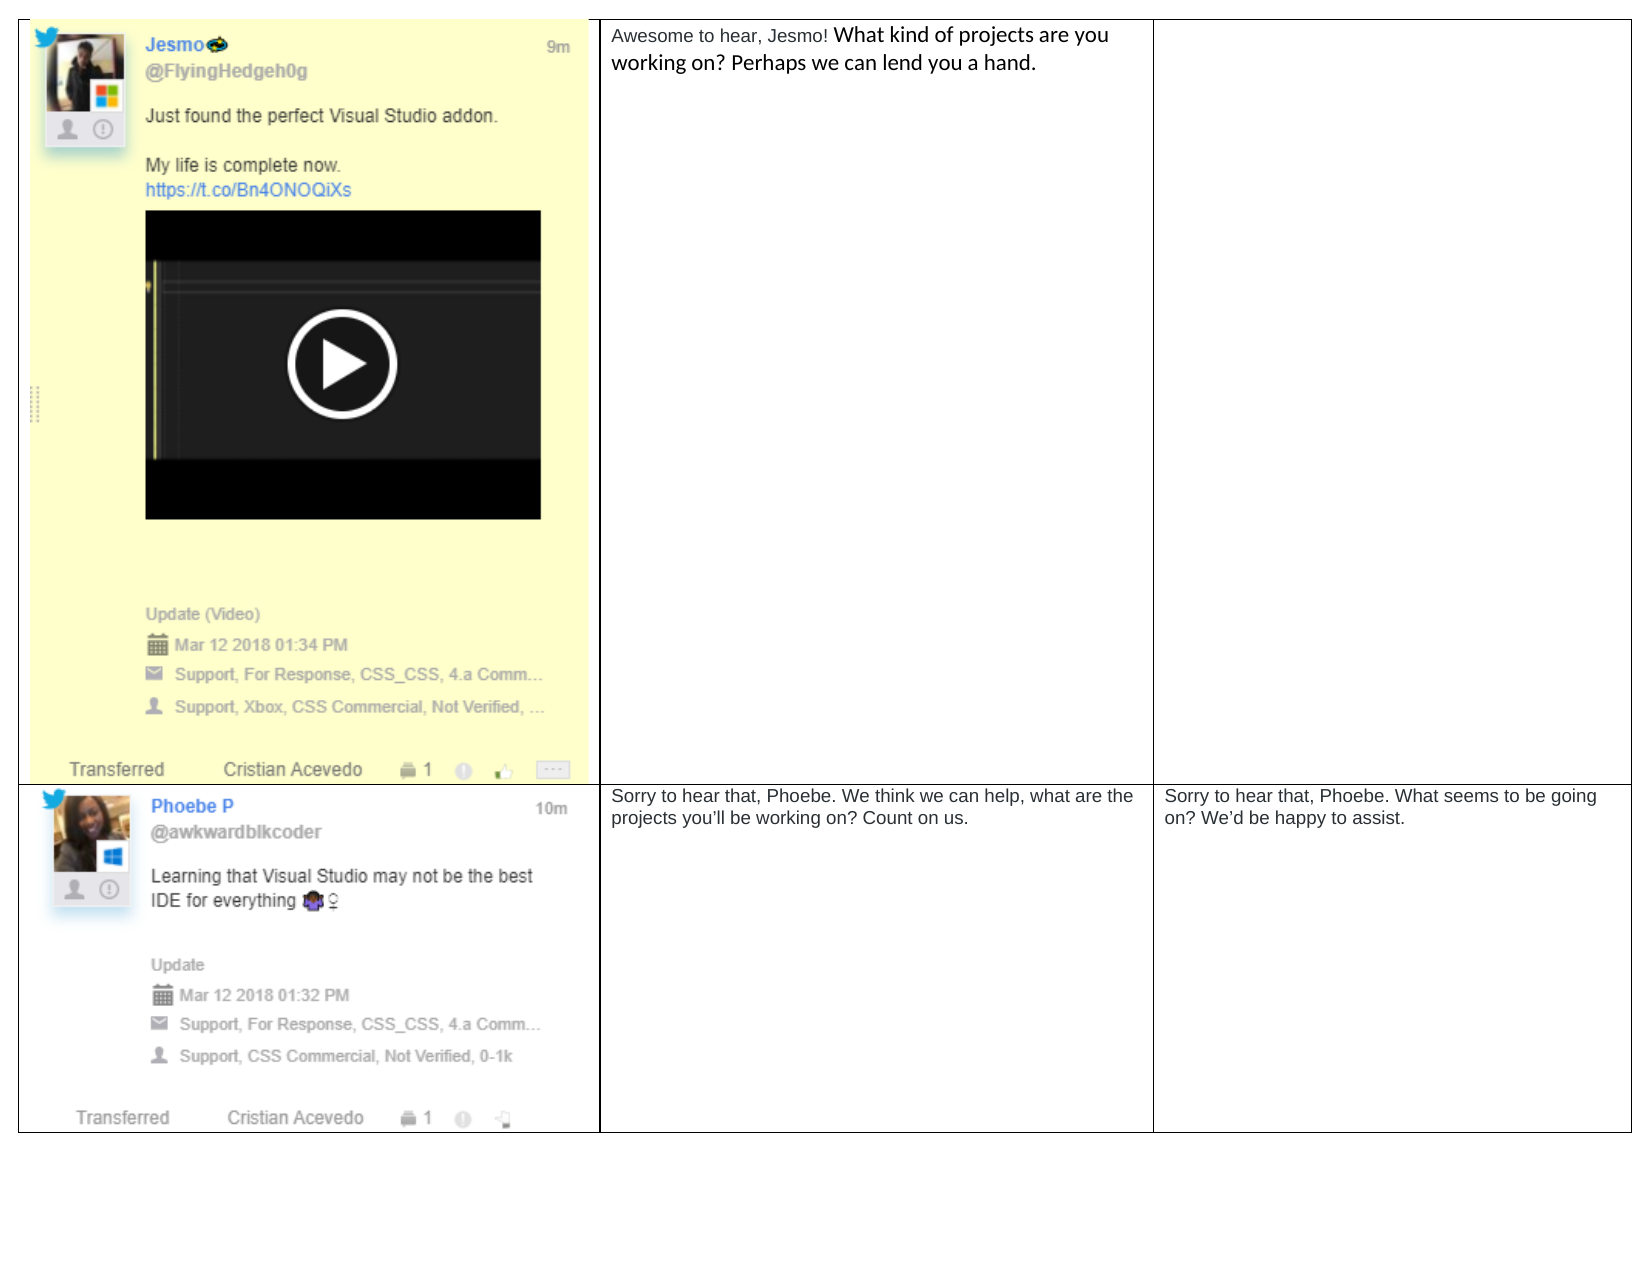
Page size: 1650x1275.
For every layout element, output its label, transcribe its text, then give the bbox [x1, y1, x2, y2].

picture [30, 19, 589, 784]
table_cell [589, 20, 599, 784]
table_cell [19, 785, 30, 1132]
table_cell Awesome to hear, Jesmo! What kind of projects are you working on? Perhaps we can lend you a hand. [601, 20, 1153, 784]
table_cell [1154, 20, 1631, 784]
table_cell Sorry to hear that, Phoebe. We think we can help, what are the projects you’ll be working on? Count on us. [601, 785, 1153, 1132]
table_cell [19, 20, 30, 784]
table_cell [589, 785, 599, 1132]
picture [30, 785, 589, 1132]
table_cell Sorry to hear that, Phoebe. What seems to be going on? We’d be happy to assist. [1154, 785, 1631, 1132]
